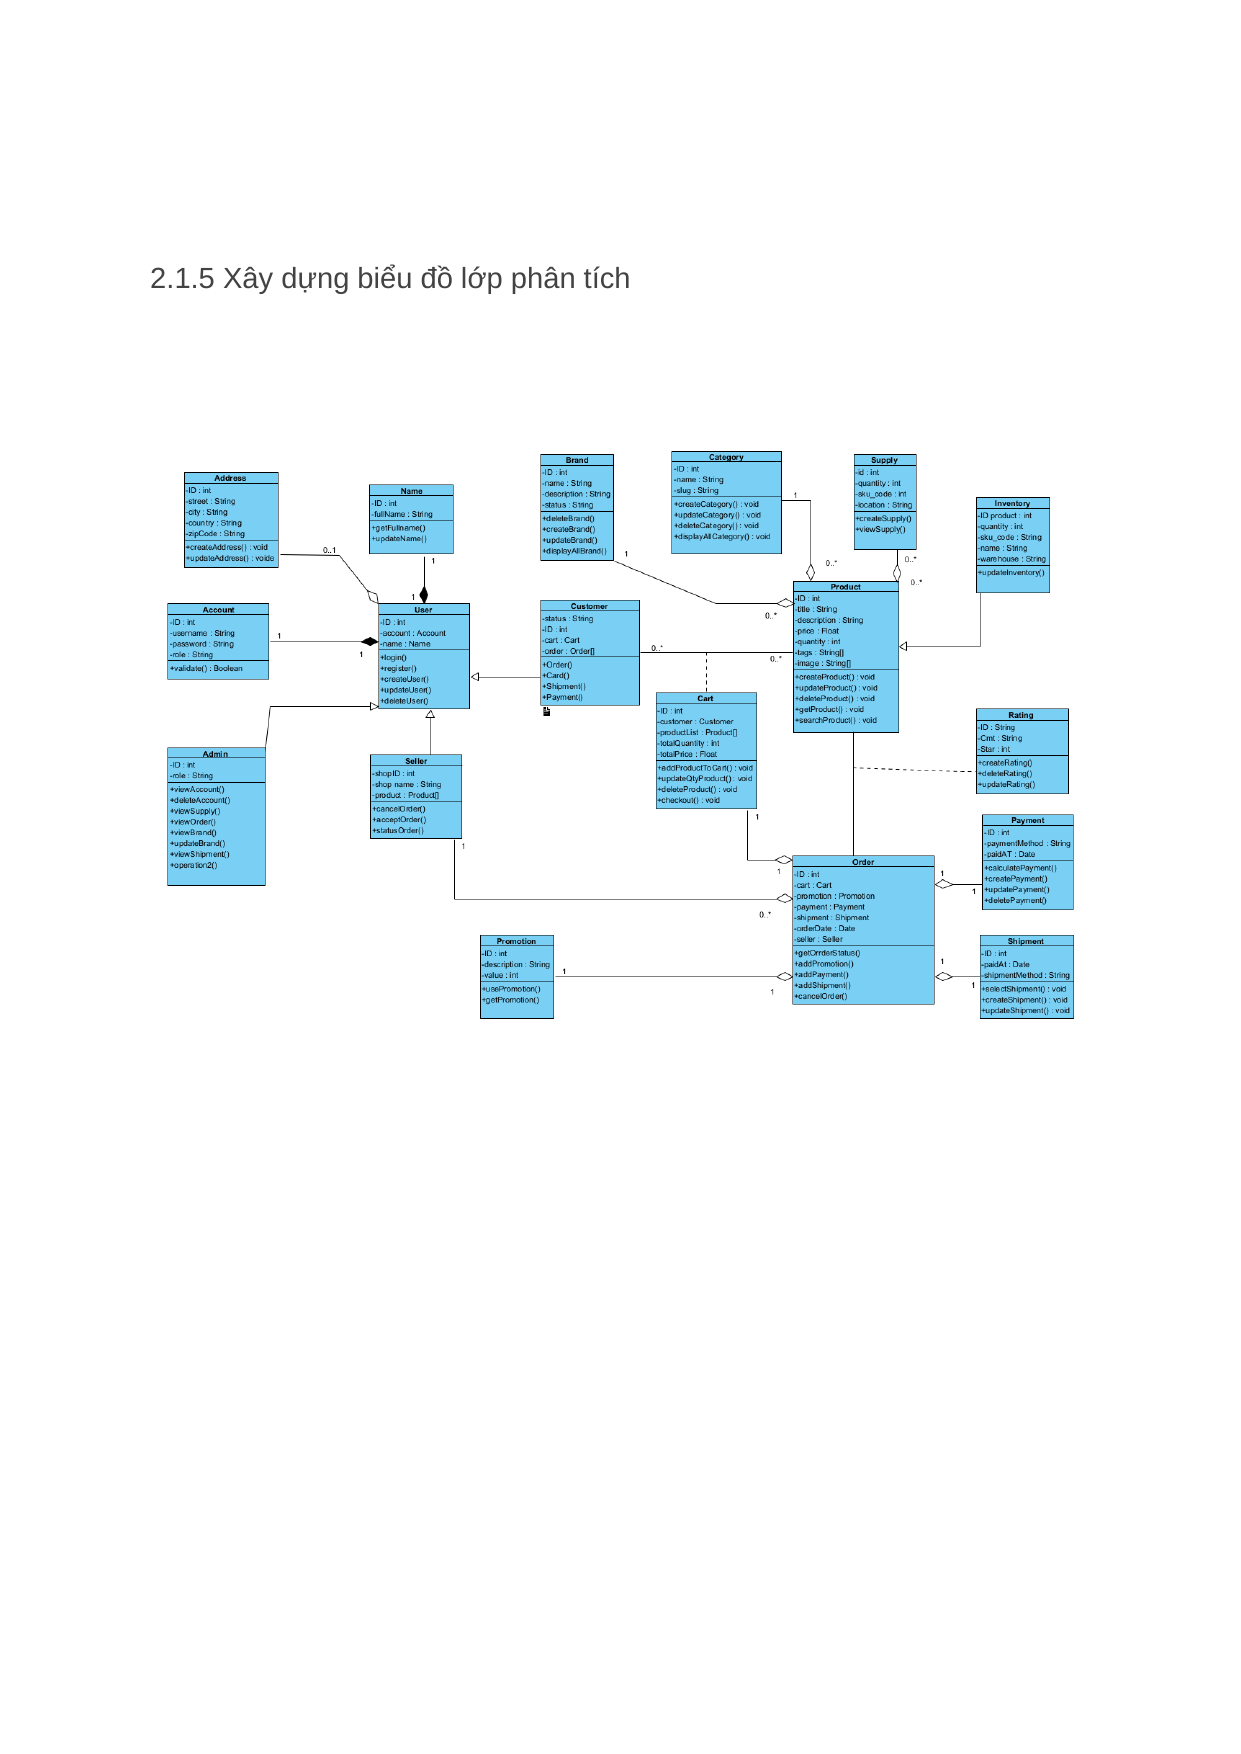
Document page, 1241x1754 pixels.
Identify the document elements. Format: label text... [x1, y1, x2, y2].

picture [150, 448, 1091, 1028]
subtitle 2.1.5 Xây dựng biểu đồ lớp phân tích [150, 261, 1082, 295]
